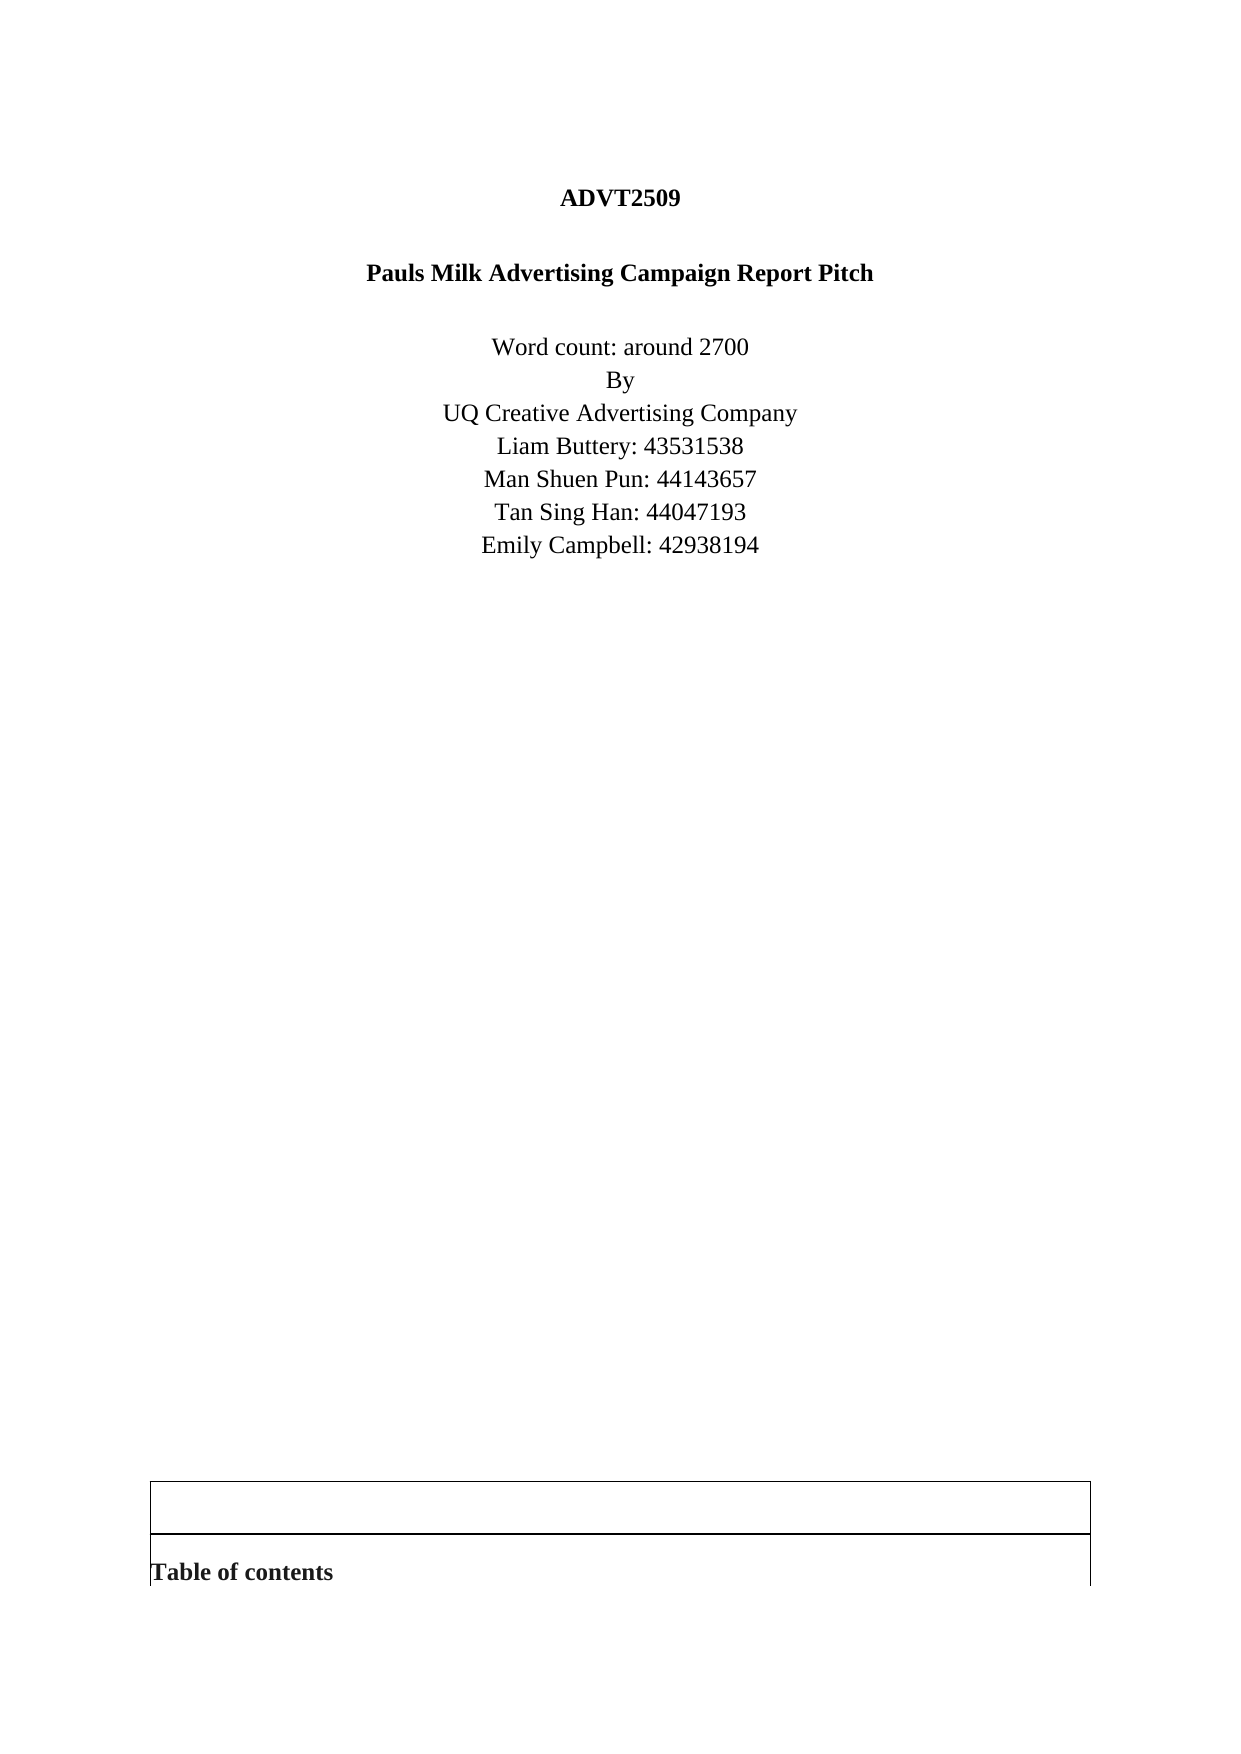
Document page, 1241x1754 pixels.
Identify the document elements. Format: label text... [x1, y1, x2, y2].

text Man Shuen Pun: 44143657 [150, 464, 1090, 493]
text Liam Buttery: 43531538 [150, 431, 1090, 460]
text UQ Creative Advertising Company [150, 398, 1090, 427]
subtitle Pauls Milk Advertising Campaign Report Pitch [150, 258, 1090, 286]
text Tan Sing Han: 44047193 [150, 497, 1090, 526]
subtitle Table of contents [151, 1535, 1090, 1586]
text Word count: around 2700 [150, 332, 1090, 361]
text ADVT2509 [150, 183, 1090, 212]
text By [150, 365, 1090, 394]
text Emily Campbell: 42938194 [150, 530, 1090, 559]
